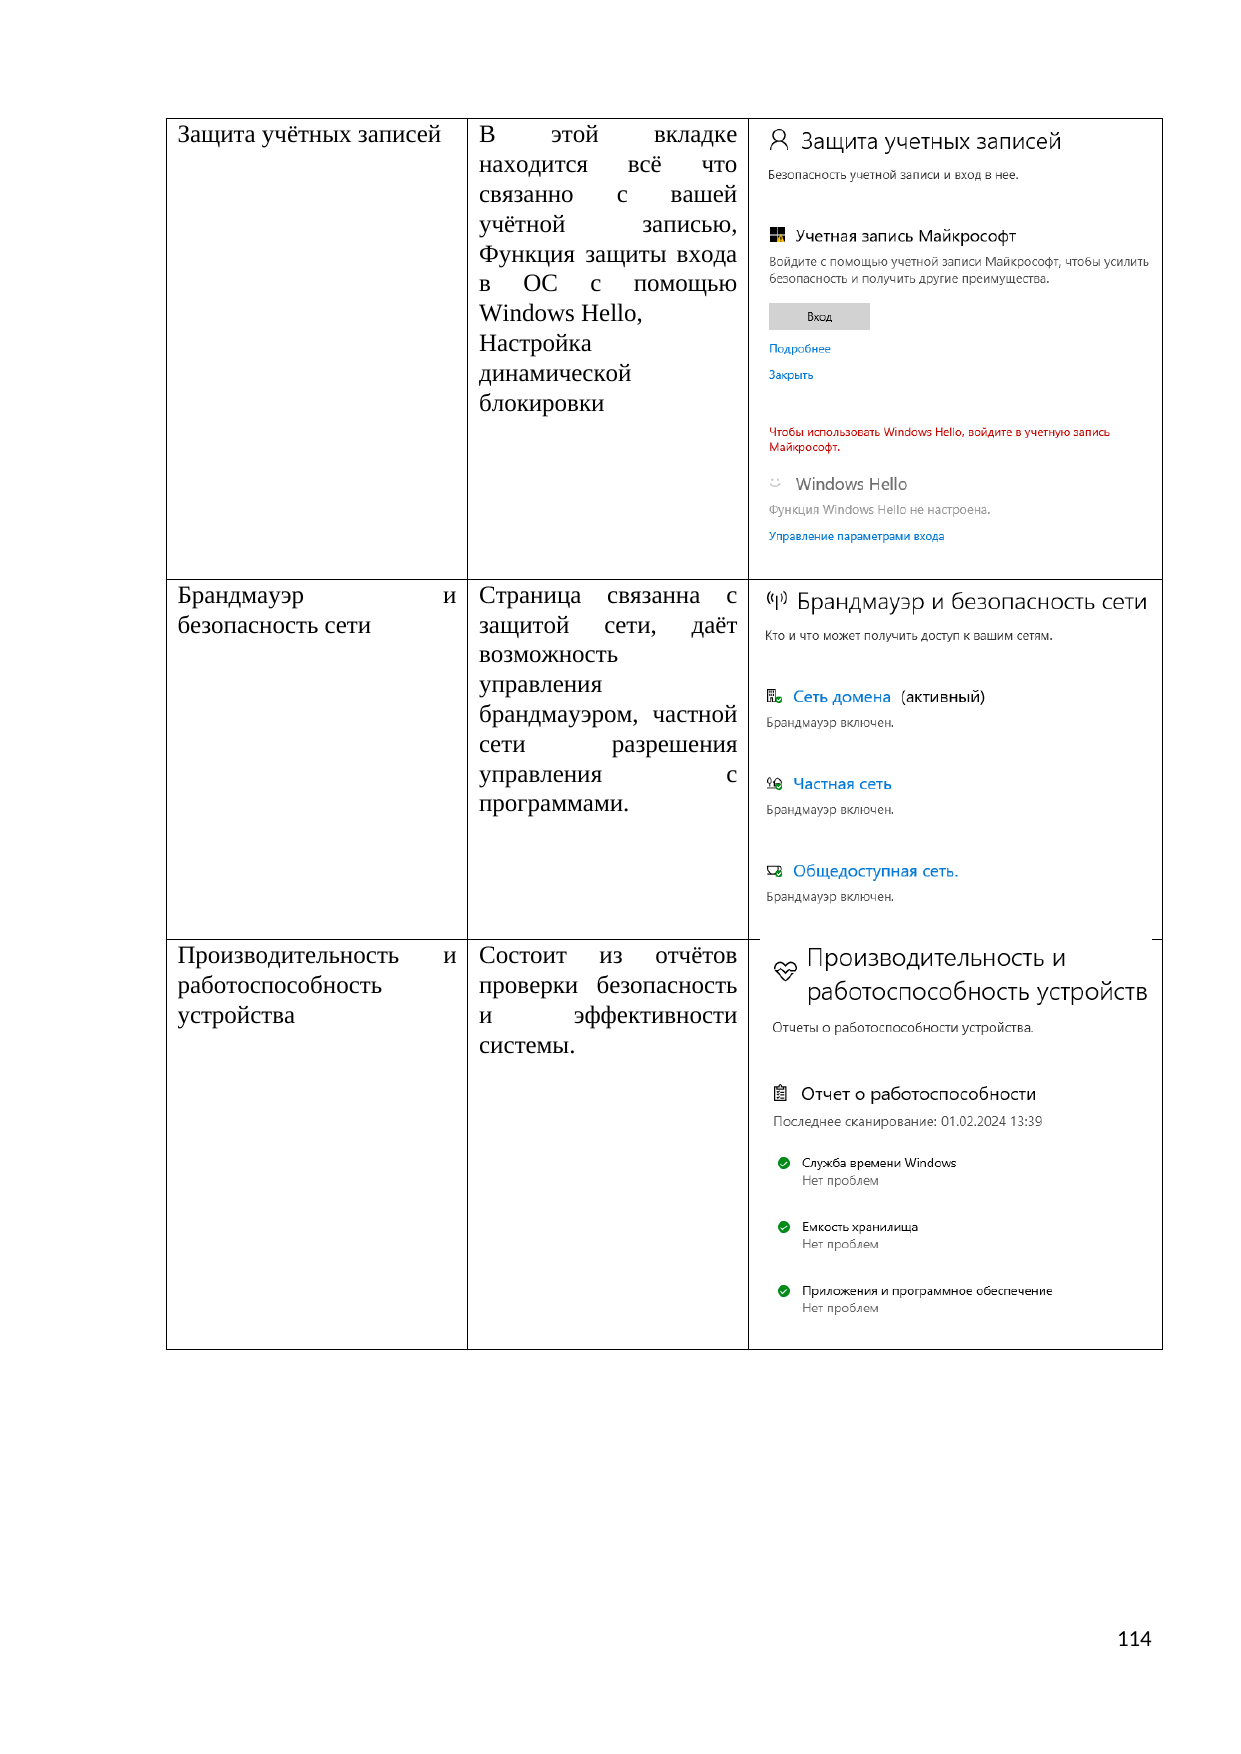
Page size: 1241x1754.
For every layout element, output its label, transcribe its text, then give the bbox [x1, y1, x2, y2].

table_cell Состоит из отчётов проверки безопасность и эффективности системы. [468, 940, 748, 1349]
table_cell [749, 580, 1162, 939]
table_cell В этой вкладке находится всё что связанно с вашей учётной записью, Функция защиты входа в ОС с помощью Windows Hello, Настройка динамической блокировки [468, 119, 748, 578]
table_cell Страница связанна с защитой сети, даёт возможность управления брандмауэром, частной сети разрешения управления с программами. [468, 580, 748, 939]
table_cell [749, 119, 1162, 578]
table_cell [749, 940, 1162, 1349]
picture [761, 125, 1152, 549]
table_cell Производительность и работоспособность устройства [167, 940, 467, 1349]
picture [760, 939, 1152, 1320]
table_cell Брандмауэр и безопасность сети [167, 580, 467, 939]
picture [760, 587, 1152, 909]
table_cell Защита учётных записей [167, 119, 467, 578]
